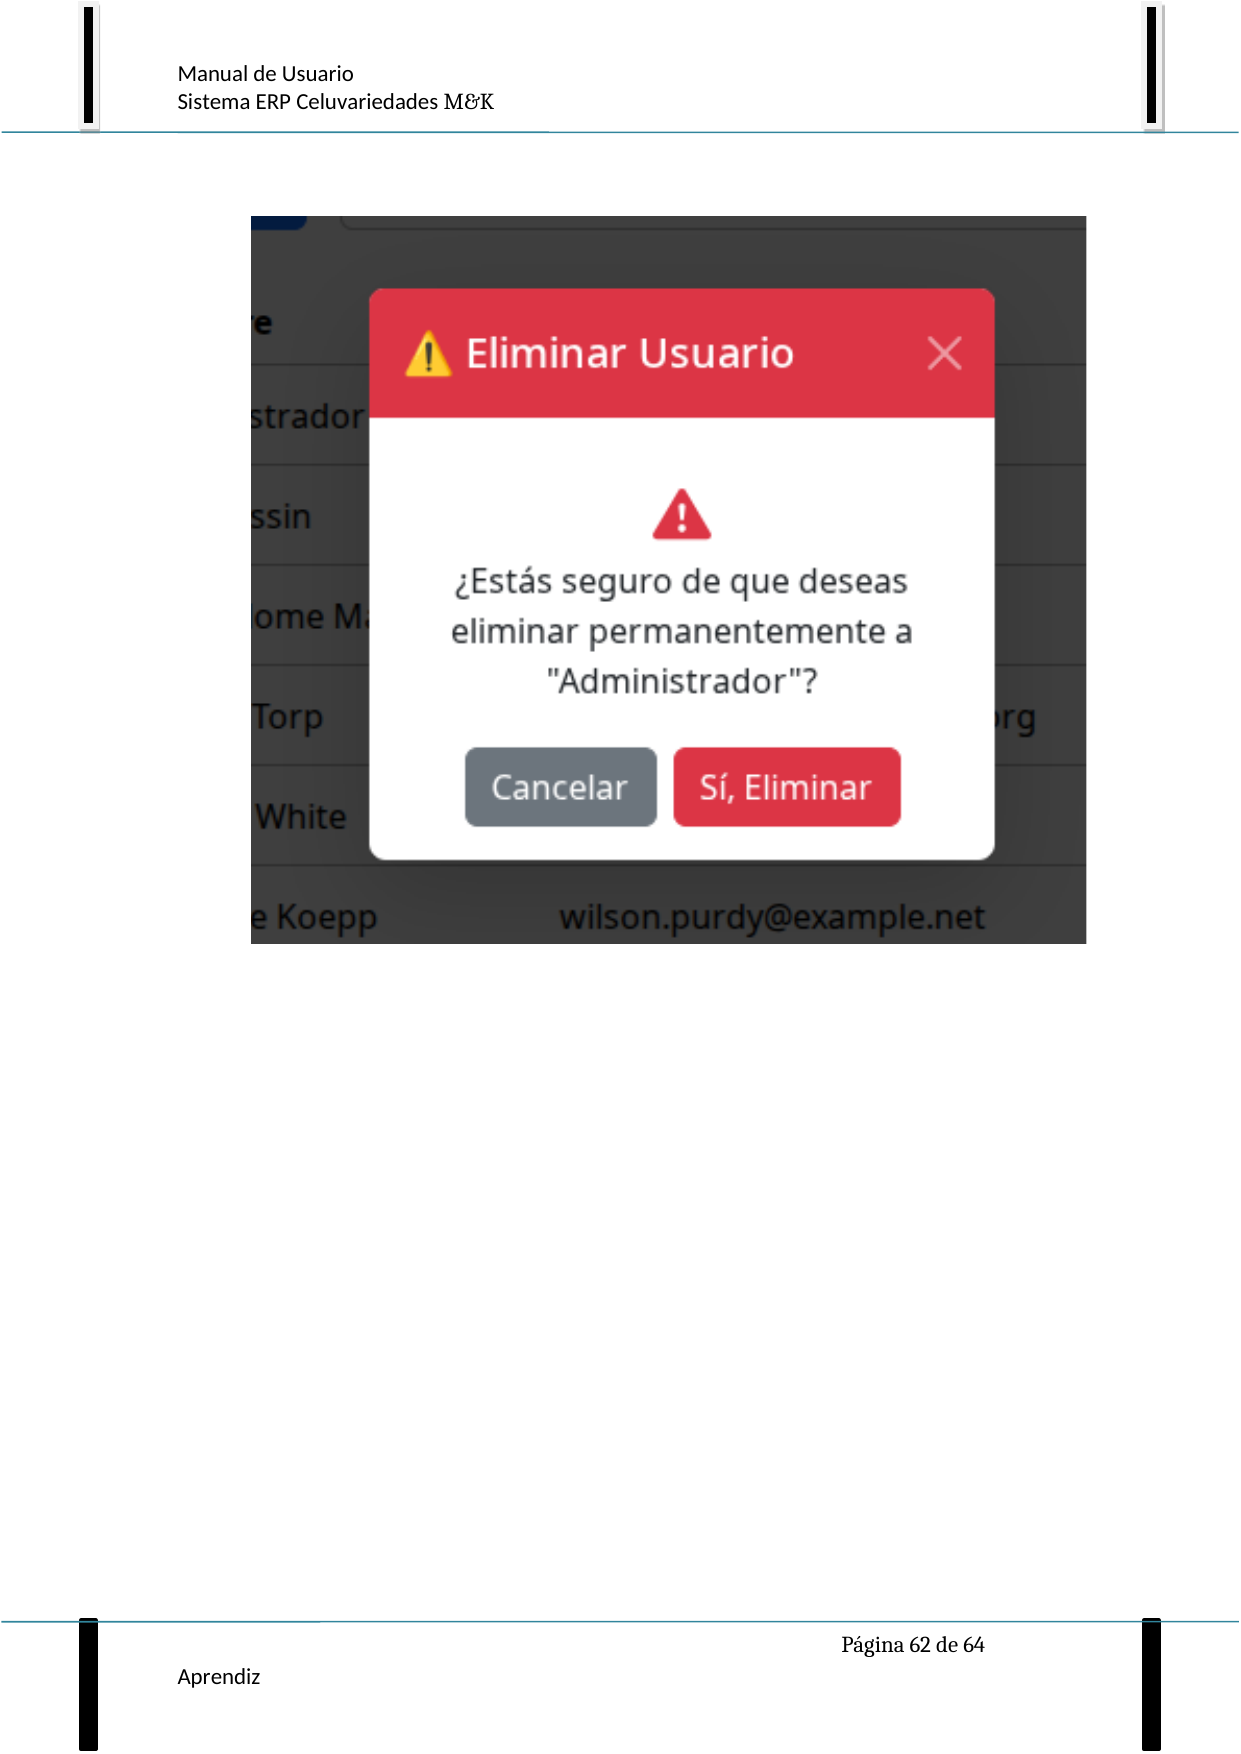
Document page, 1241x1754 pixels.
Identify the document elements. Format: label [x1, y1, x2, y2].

picture [251, 216, 1087, 944]
